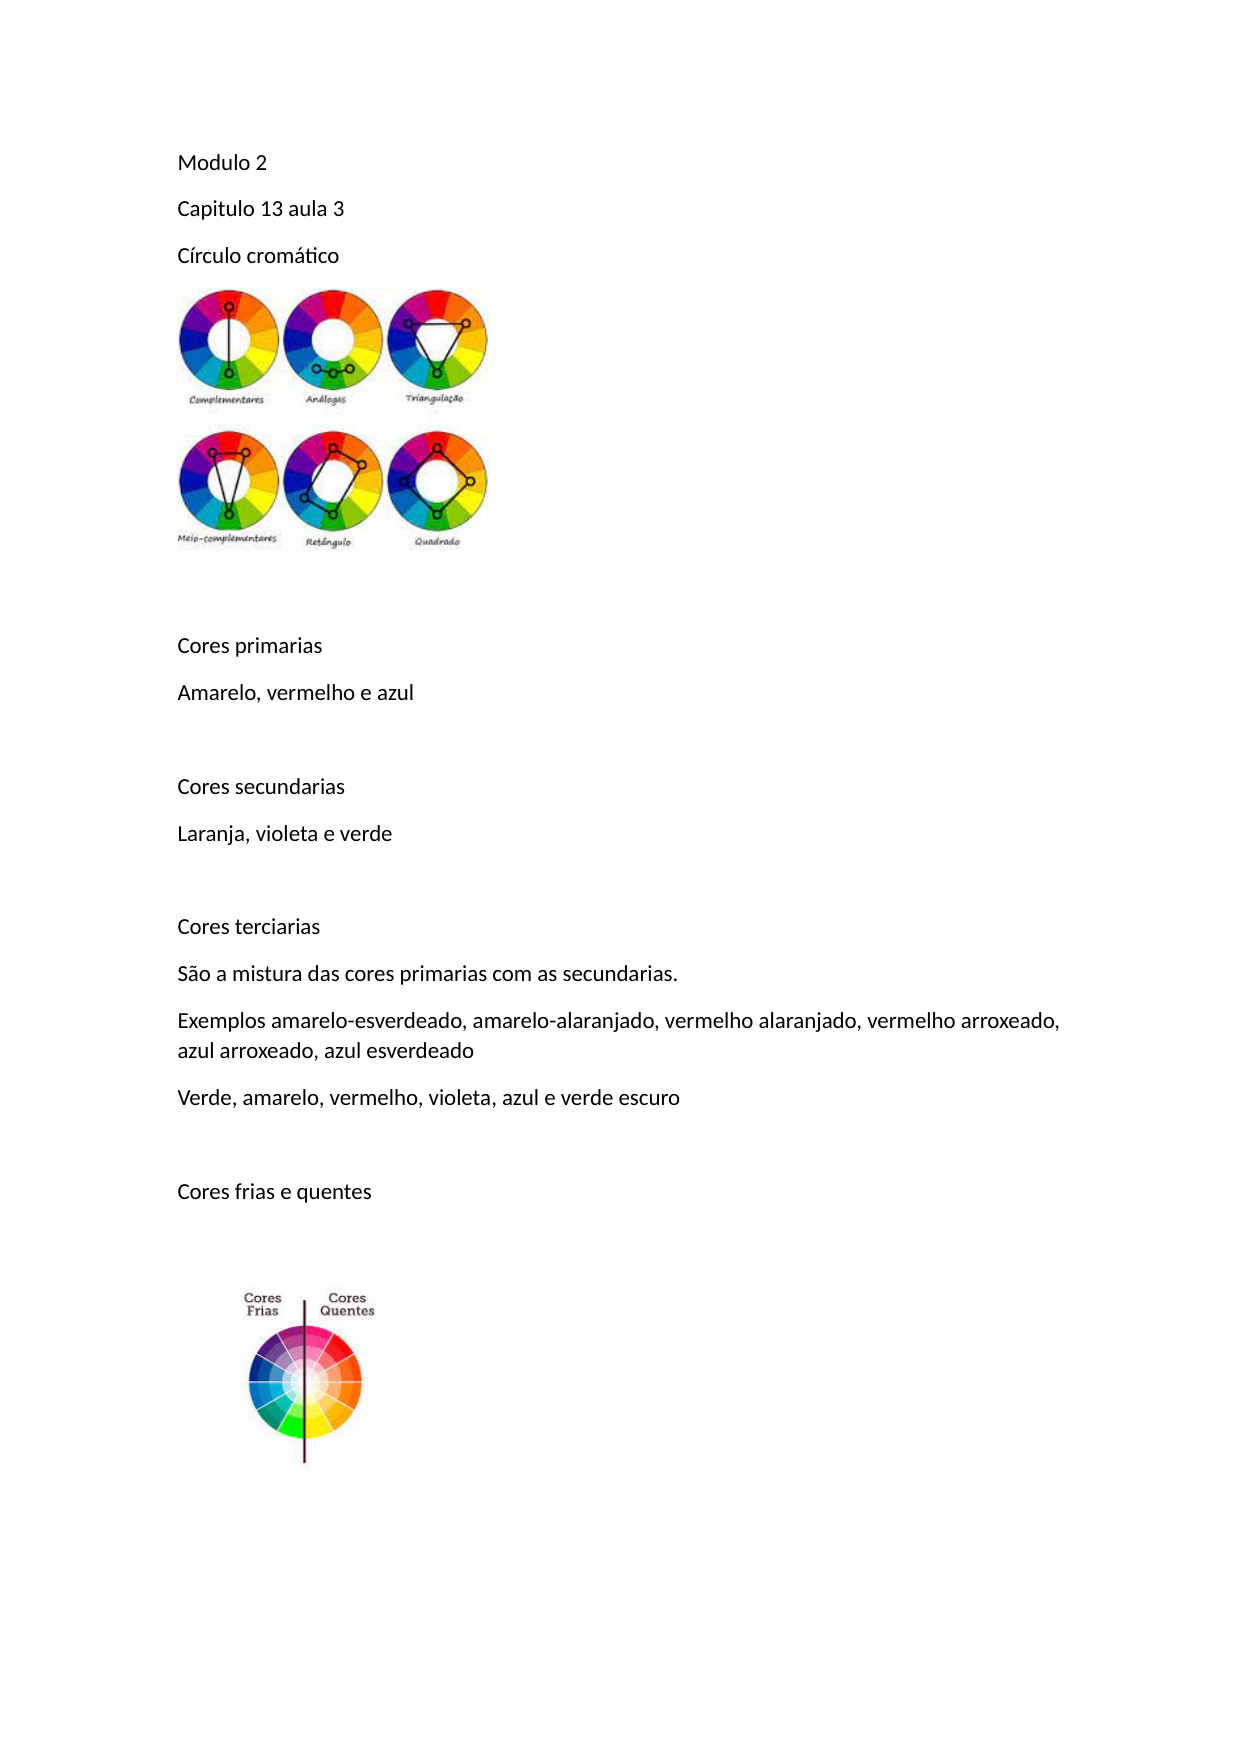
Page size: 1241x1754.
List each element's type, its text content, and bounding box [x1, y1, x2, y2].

text Cores primarias [177, 631, 1063, 659]
text Cores secundarias [177, 772, 1063, 800]
text Cores terciarias [177, 912, 1063, 941]
text Modulo 2 [177, 148, 1063, 176]
picture [177, 288, 489, 566]
text Círculo cromático [177, 241, 1063, 269]
text São a mistura das cores primarias com as secundarias. [177, 959, 1063, 987]
text Verde, amarelo, vermelho, violeta, azul e verde escuro [177, 1083, 1063, 1111]
text Laranja, violeta e verde [177, 819, 1063, 847]
picture [177, 1270, 432, 1483]
text Cores frias e quentes [177, 1177, 1063, 1205]
text Exemplos amarelo-esverdeado, amarelo-alaranjado, vermelho alaranjado, vermelho arroxeado, azul arroxeado, azul esverdeado [177, 1006, 1063, 1064]
text Capitulo 13 aula 3 [177, 194, 1063, 222]
text Amarelo, vermelho e azul [177, 678, 1063, 706]
